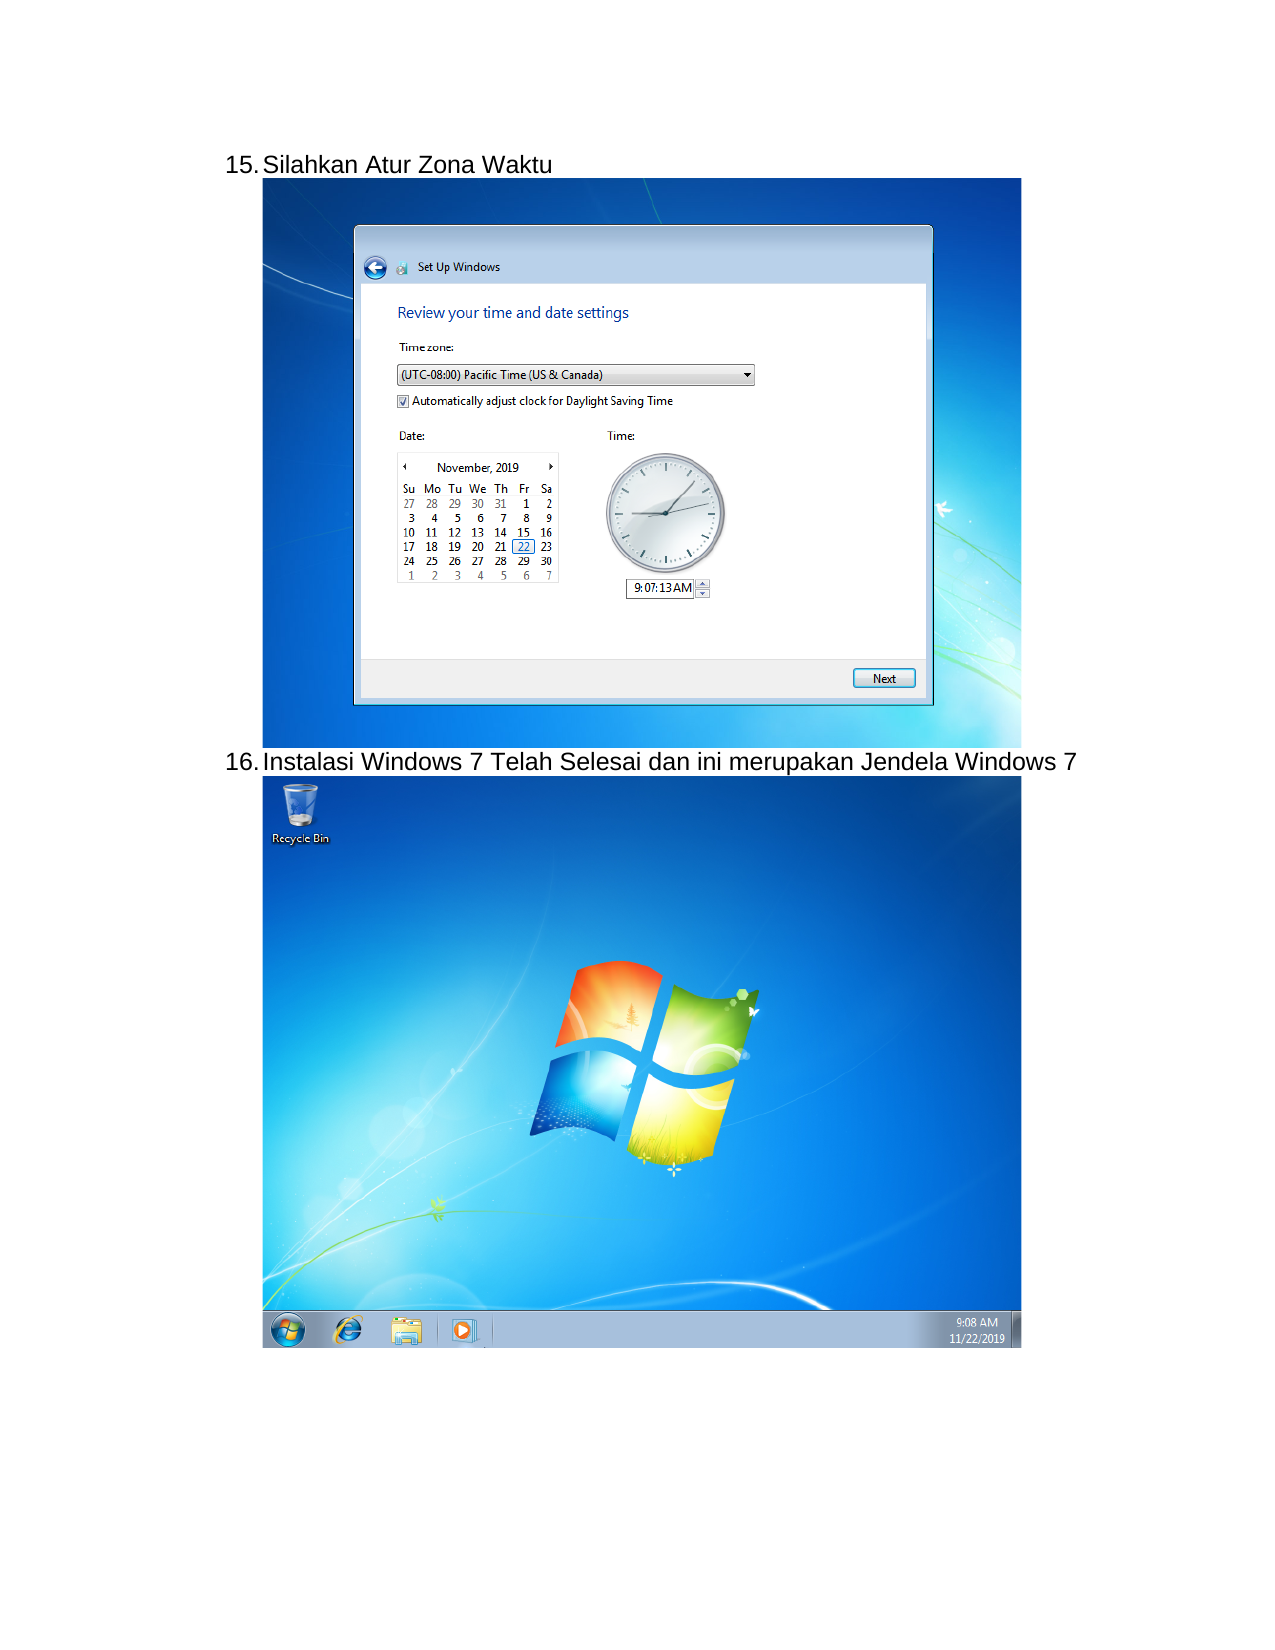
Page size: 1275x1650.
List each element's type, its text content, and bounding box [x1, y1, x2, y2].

picture [262, 178, 1022, 748]
list Silahkan Atur Zona Waktu [225, 150, 1125, 179]
picture [262, 776, 1022, 1348]
list Instalasi Windows 7 Telah Selesai dan ini merupakan Jendela Windows 7 [225, 747, 1125, 776]
